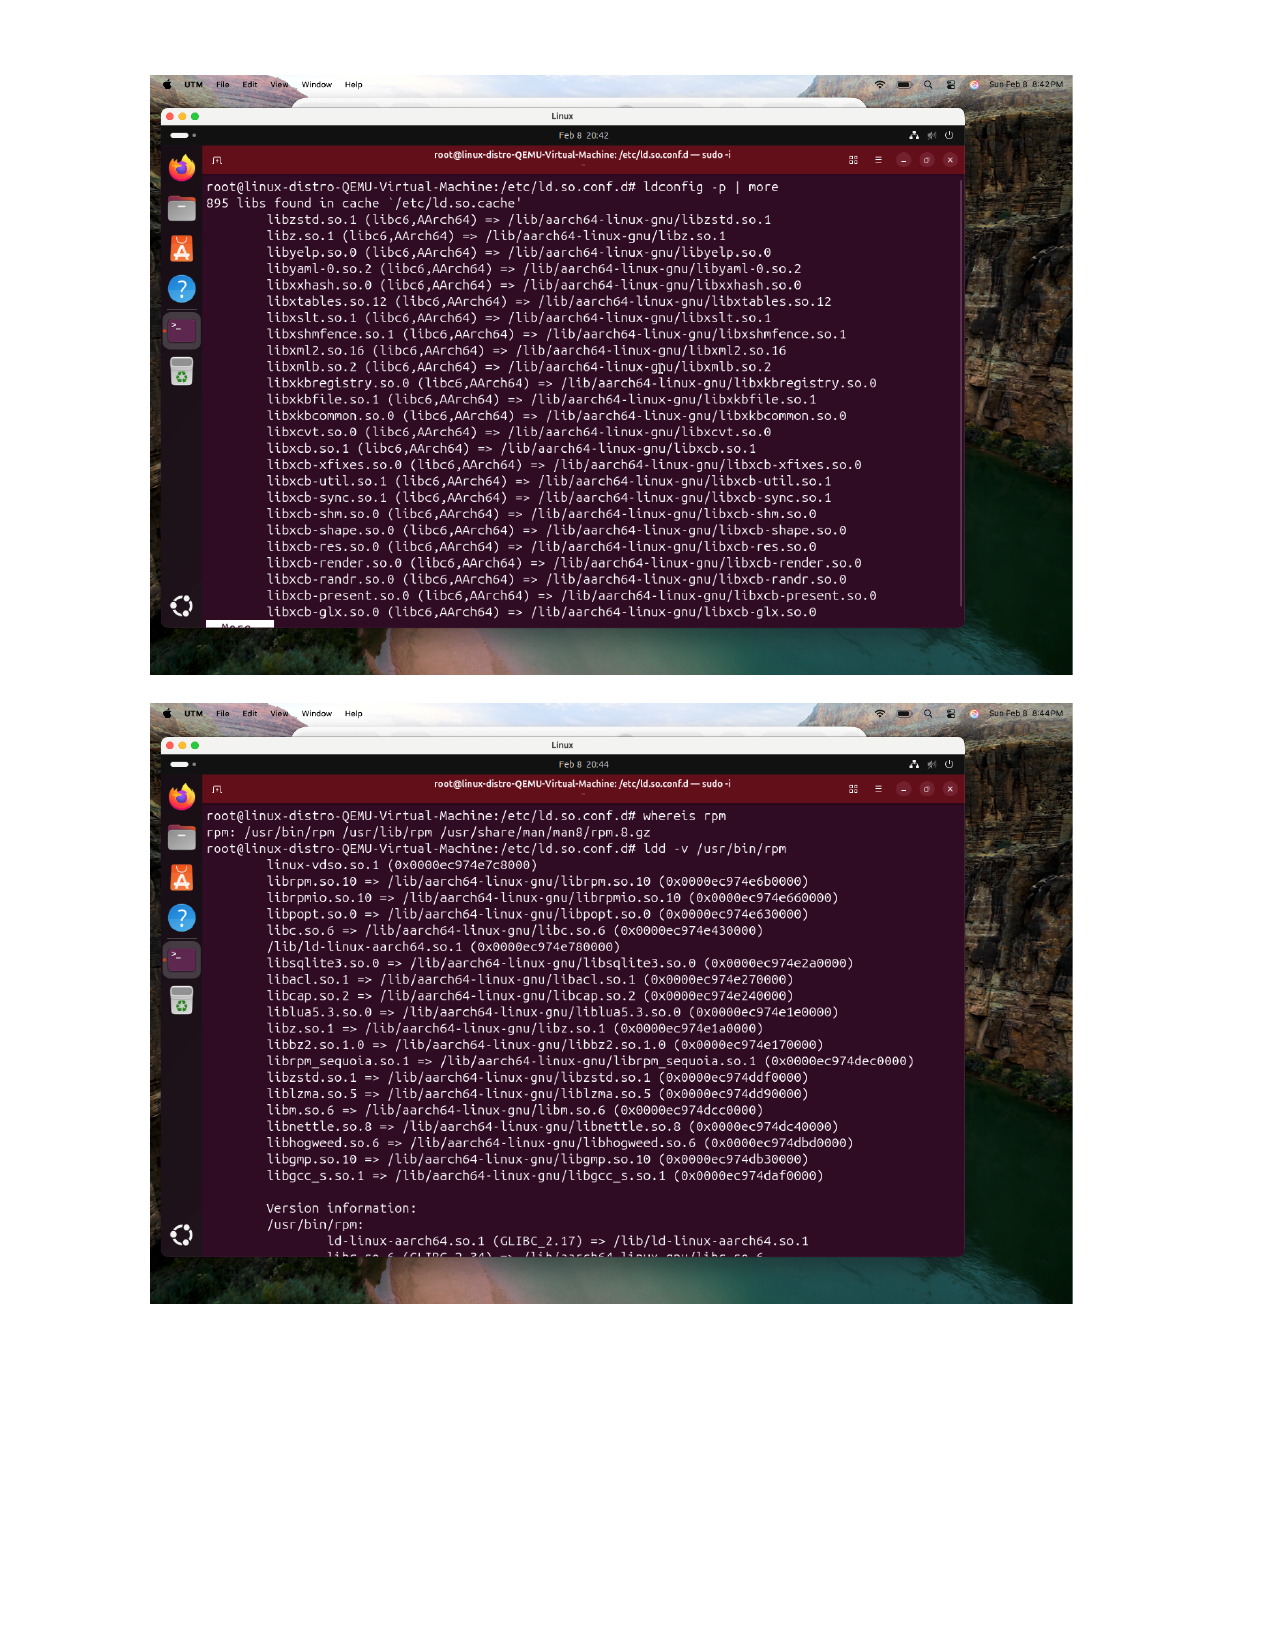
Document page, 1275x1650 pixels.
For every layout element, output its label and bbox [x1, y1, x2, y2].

picture [150, 75, 1073, 675]
picture [150, 703, 1073, 1304]
